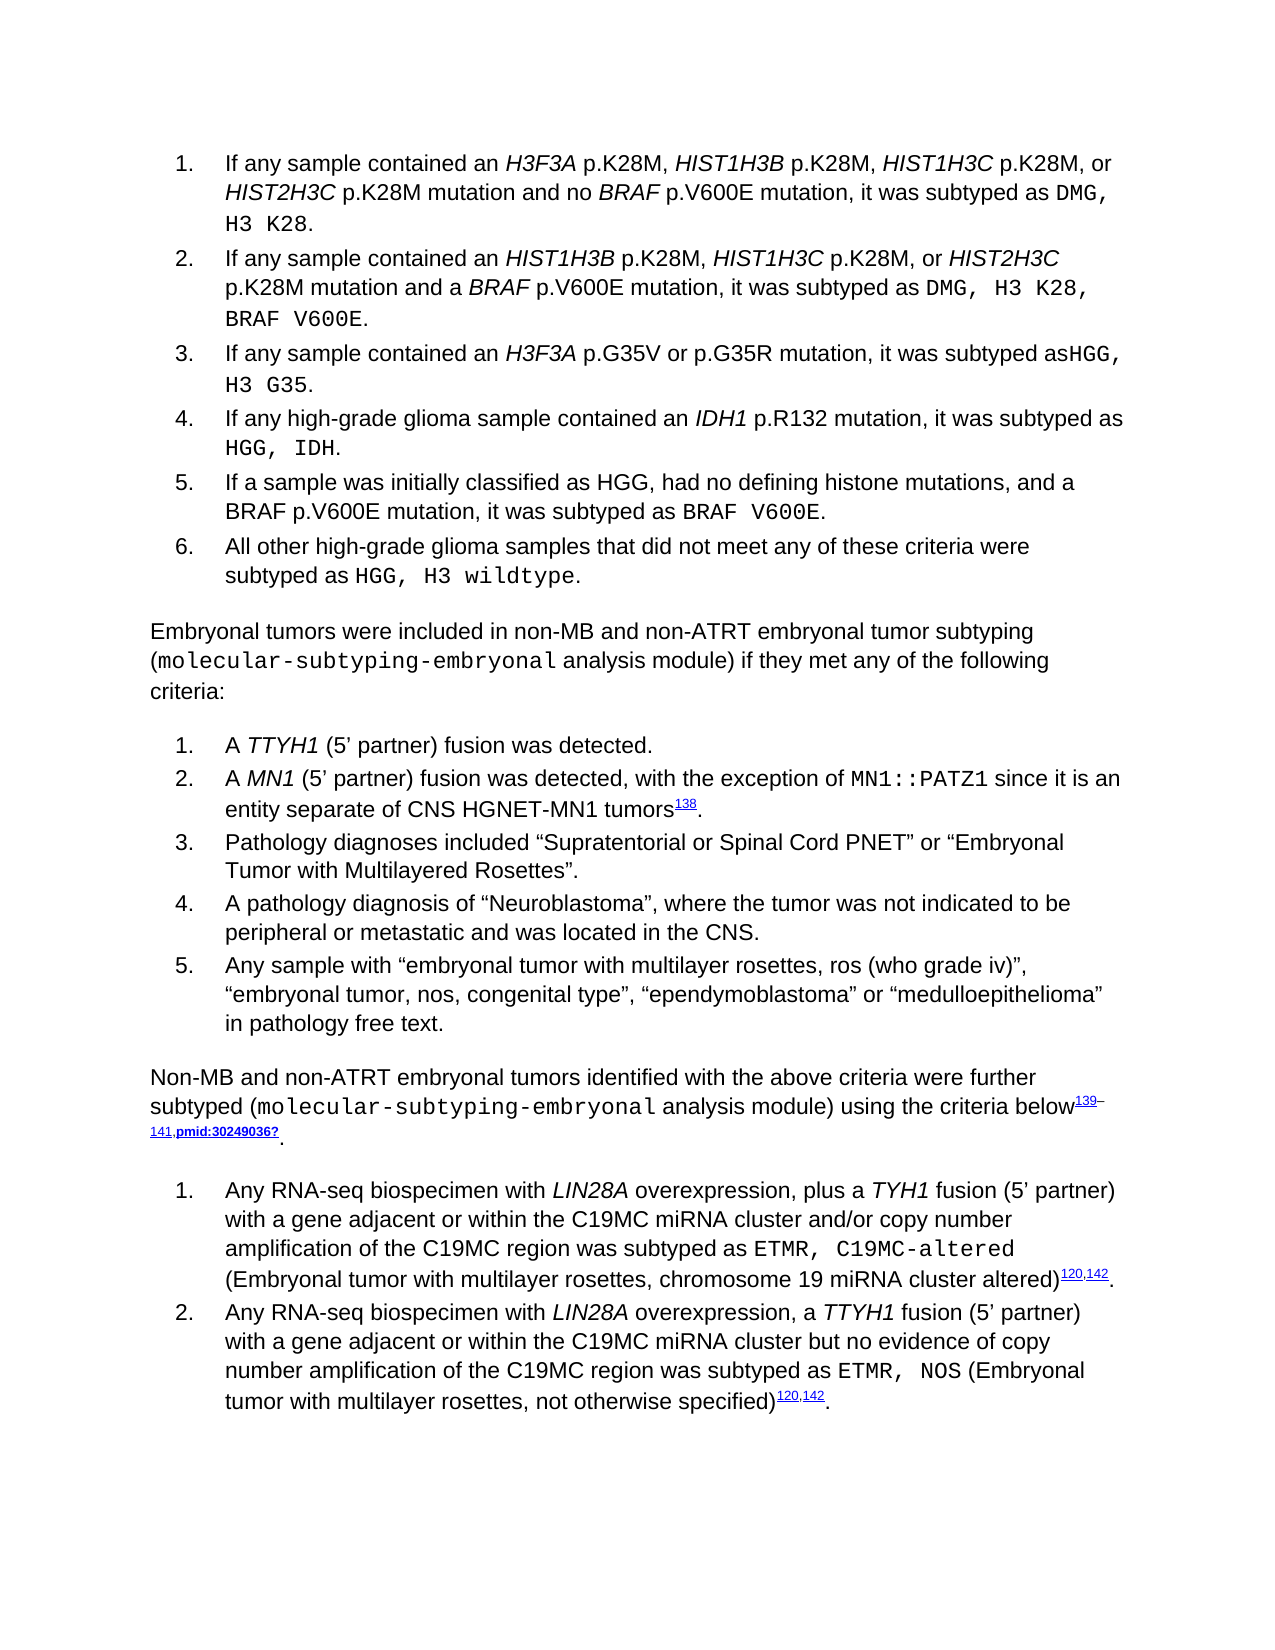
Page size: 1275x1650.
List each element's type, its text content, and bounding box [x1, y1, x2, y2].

list A MN1 (5’ partner) fusion was detected, with the exception of MN1::PATZ1 since it is an entity separate of CNS HGNET-MN1 tumors138. [175, 765, 1125, 822]
list If any high-grade glioma sample contained an IDH1 p.R132 mutation, it was subtyped as HGG, IDH. [175, 405, 1125, 463]
list If any sample contained an HIST1H3B p.K28M, HIST1H3C p.K28M, or HIST2H3C p.K28M mutation and a BRAF p.V600E mutation, it was subtyped as DMG, H3 K28, BRAF V600E. [175, 245, 1125, 333]
text Embryonal tumors were included in non-MB and non-ATRT embryonal tumor subtyping (molecular-subtyping-embryonal analysis module) if they met any of the following criteria: [150, 618, 1125, 704]
list Any RNA-seq biospecimen with LIN28A overexpression, a TTYH1 fusion (5’ partner) with a gene adjacent or within the C19MC miRNA cluster but no evidence of copy number amplification of the C19MC region was subtyped as ETMR, NOS (Embryonal tumor with multilayer rosettes, not otherwise specified)120,142. [175, 1299, 1125, 1414]
list Any RNA-seq biospecimen with LIN28A overexpression, plus a TYH1 fusion (5’ partner) with a gene adjacent or within the C19MC miRNA cluster and/or copy number amplification of the C19MC region was subtyped as ETMR, C19MC-altered (Embryonal tumor with multilayer rosettes, chromosome 19 miRNA cluster altered)120,142. [175, 1177, 1125, 1293]
list All other high-grade glioma samples that did not meet any of these criteria were subtyped as HGG, H3 wildtype. [175, 533, 1125, 590]
list If a sample was initially classified as HGG, had no defining histone mutations, and a BRAF p.V600E mutation, it was subtyped as BRAF V600E. [175, 469, 1125, 527]
list Any sample with “embryonal tumor with multilayer rosettes, ros (who grade iv)”, “embryonal tumor, nos, congenital type”, “ependymoblastoma” or “medulloepithelioma” in pathology free text. [175, 952, 1125, 1036]
text Non-MB and non-ATRT embryonal tumors identified with the above criteria were further subtyped (molecular-subtyping-embryonal analysis module) using the criteria below139–141,pmid:30249036?. [150, 1064, 1125, 1150]
list A TTYH1 (5’ partner) fusion was detected. [175, 732, 1125, 758]
list Pathology diagnoses included “Supratentorial or Spinal Cord PNET” or “Embryonal Tumor with Multilayered Rosettes”. [175, 828, 1125, 884]
list If any sample contained an H3F3A p.G35V or p.G35R mutation, it was subtyped asHGG, H3 G35. [175, 339, 1125, 399]
list If any sample contained an H3F3A p.K28M, HIST1H3B p.K28M, HIST1H3C p.K28M, or HIST2H3C p.K28M mutation and no BRAF p.V600E mutation, it was subtyped as DMG, H3 K28. [175, 150, 1125, 238]
list A pathology diagnosis of “Neuroblastoma”, where the tumor was not indicated to be peripheral or metastatic and was located in the CNS. [175, 890, 1125, 945]
